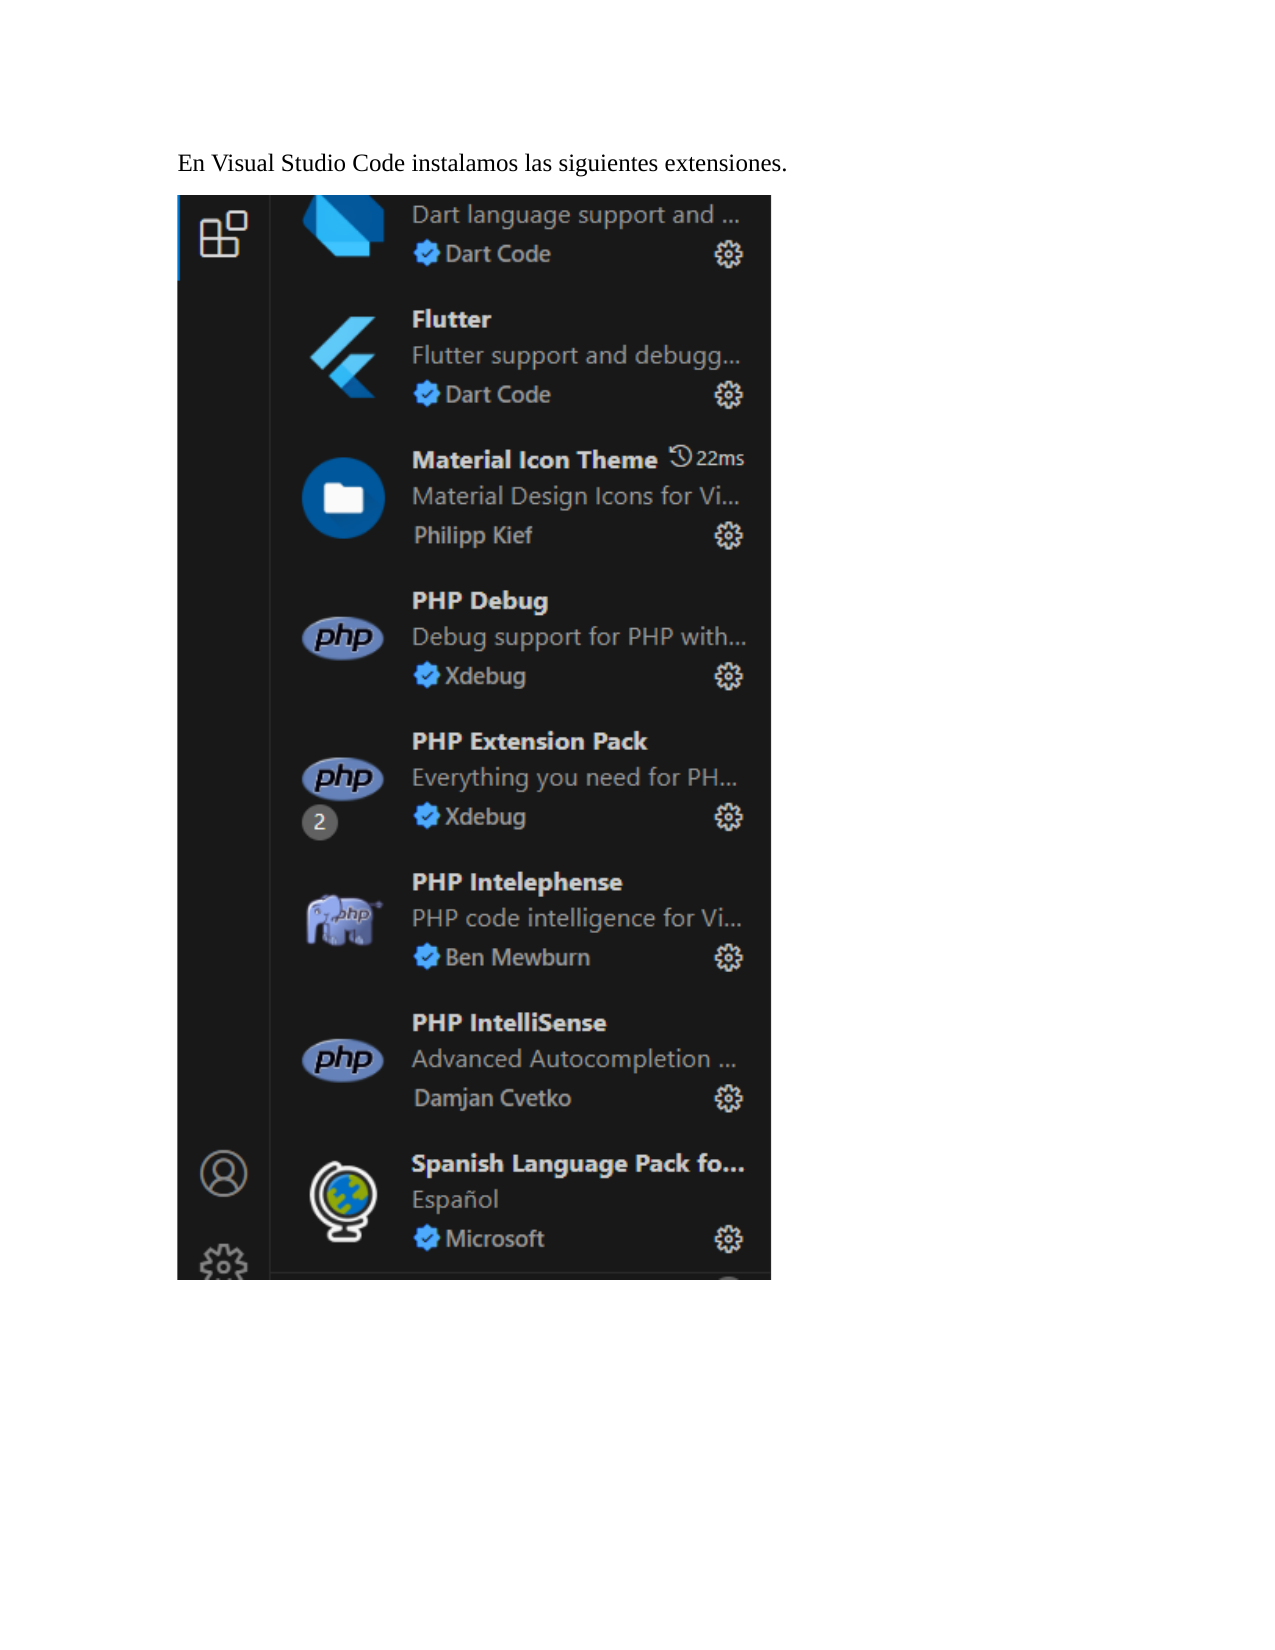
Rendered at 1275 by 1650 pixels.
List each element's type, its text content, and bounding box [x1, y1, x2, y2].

picture [177, 195, 772, 1280]
text En Visual Studio Code instalamos las siguientes extensiones. [177, 148, 1098, 176]
